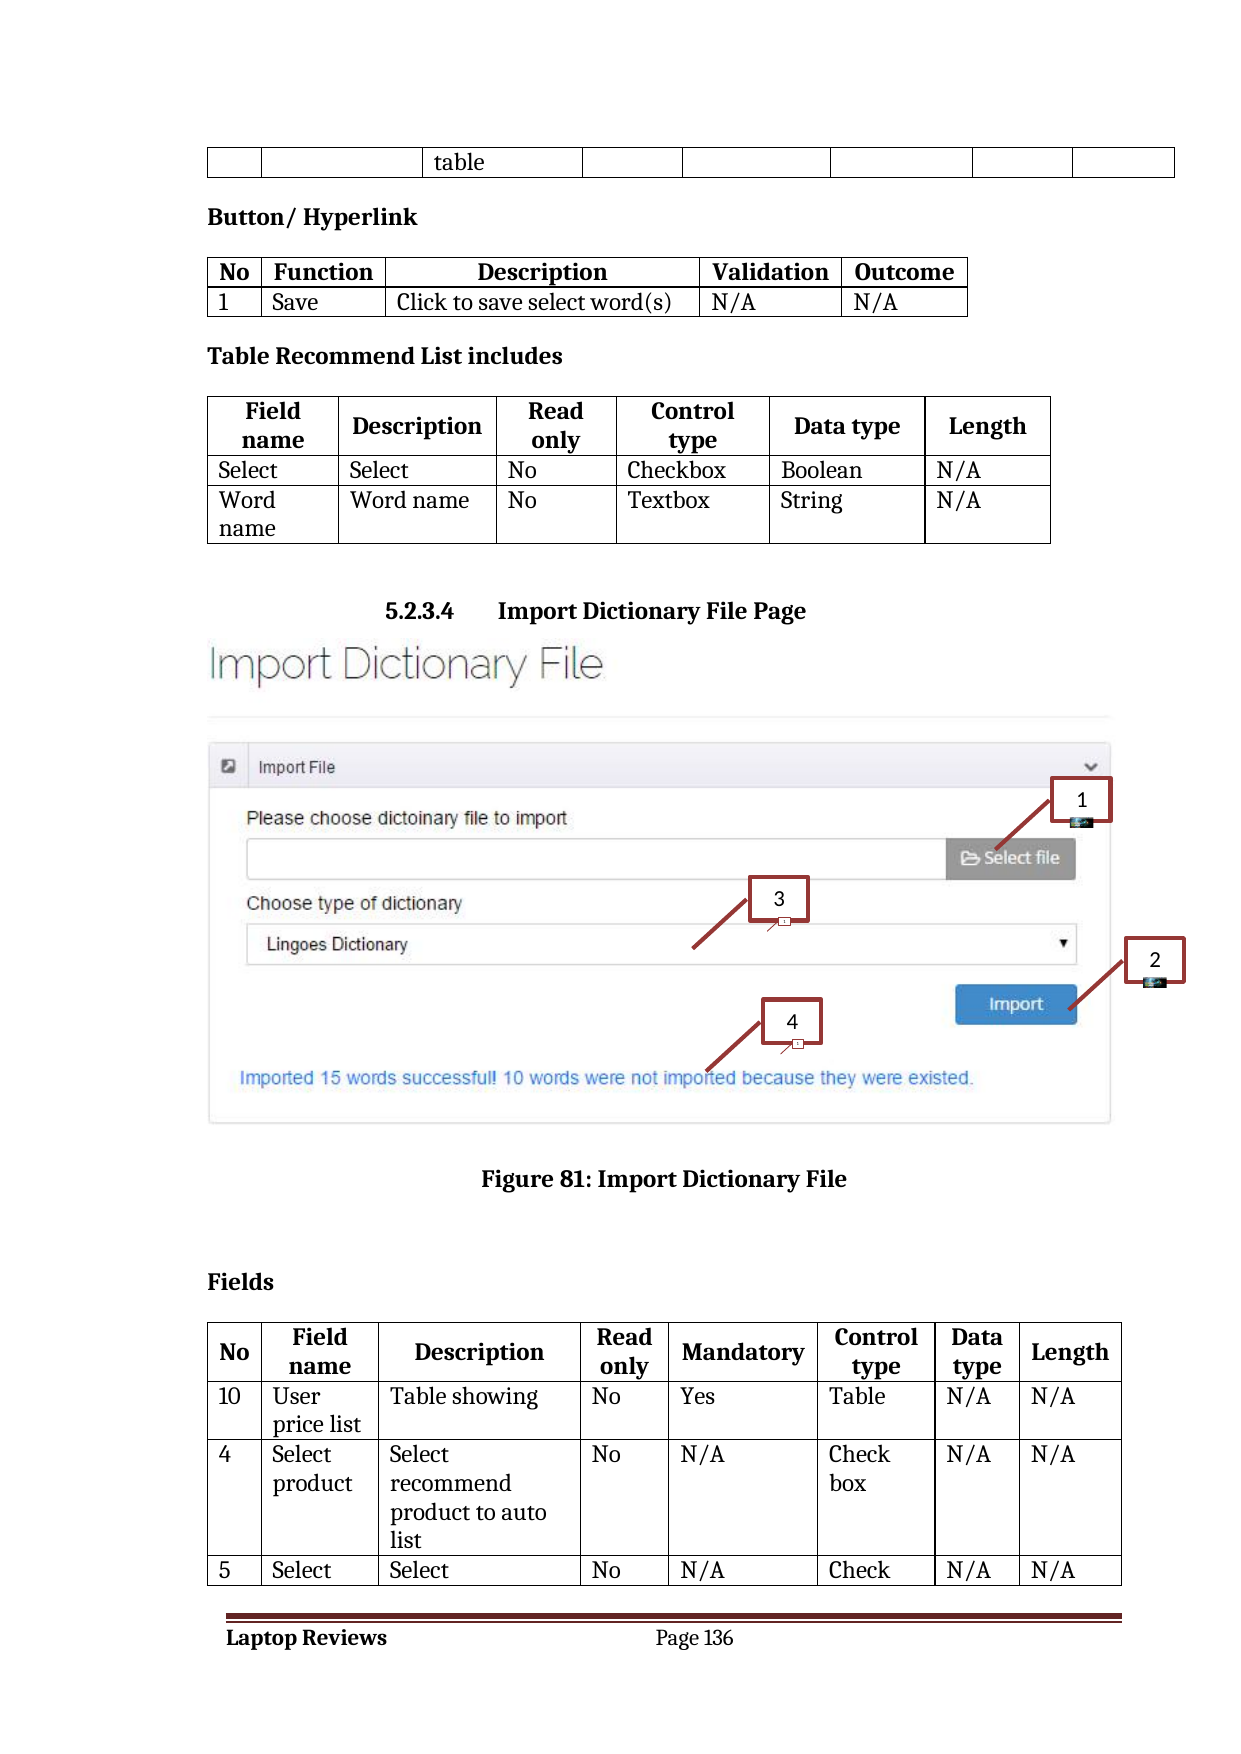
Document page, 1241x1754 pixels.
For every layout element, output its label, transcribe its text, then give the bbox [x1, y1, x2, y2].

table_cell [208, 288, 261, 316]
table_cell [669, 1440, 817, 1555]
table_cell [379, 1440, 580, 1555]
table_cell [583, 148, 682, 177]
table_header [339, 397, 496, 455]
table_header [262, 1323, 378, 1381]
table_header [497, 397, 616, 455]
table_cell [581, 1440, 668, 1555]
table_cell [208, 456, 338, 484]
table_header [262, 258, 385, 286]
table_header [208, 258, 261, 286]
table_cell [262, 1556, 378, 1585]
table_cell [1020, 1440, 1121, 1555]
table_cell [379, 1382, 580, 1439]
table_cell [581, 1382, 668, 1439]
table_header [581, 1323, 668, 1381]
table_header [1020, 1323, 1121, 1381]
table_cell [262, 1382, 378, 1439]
picture [207, 638, 1122, 1140]
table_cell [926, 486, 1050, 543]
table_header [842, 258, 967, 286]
subtitle Import Dictionary File Page [385, 597, 1122, 626]
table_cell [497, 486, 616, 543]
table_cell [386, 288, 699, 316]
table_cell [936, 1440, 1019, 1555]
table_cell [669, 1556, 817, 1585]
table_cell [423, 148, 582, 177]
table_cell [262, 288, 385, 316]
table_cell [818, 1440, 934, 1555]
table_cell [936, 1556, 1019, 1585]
picture [1143, 977, 1167, 988]
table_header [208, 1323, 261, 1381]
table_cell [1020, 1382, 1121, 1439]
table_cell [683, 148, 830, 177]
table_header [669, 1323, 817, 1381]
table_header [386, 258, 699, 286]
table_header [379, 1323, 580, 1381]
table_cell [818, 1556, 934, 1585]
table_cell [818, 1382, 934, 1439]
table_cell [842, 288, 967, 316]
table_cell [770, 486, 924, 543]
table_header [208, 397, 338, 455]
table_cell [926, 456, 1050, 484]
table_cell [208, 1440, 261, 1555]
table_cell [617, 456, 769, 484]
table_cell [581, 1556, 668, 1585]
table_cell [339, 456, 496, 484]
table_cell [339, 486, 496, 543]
text Figure 81: Import Dictionary File [207, 1165, 1122, 1193]
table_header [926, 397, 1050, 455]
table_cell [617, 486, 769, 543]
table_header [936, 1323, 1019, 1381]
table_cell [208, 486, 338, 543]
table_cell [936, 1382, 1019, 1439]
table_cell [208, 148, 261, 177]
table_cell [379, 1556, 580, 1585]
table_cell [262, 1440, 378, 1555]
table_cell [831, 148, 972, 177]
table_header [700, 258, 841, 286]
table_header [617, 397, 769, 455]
text Button/ Hyperlink [207, 203, 1122, 232]
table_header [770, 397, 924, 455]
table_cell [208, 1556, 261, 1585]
text Fields [207, 1268, 1122, 1297]
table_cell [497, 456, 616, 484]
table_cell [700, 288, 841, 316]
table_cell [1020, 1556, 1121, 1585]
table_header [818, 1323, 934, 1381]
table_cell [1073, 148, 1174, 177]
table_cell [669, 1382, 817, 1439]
text Table Recommend List includes [207, 342, 1122, 371]
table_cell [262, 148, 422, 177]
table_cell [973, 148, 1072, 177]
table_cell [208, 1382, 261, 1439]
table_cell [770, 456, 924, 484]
